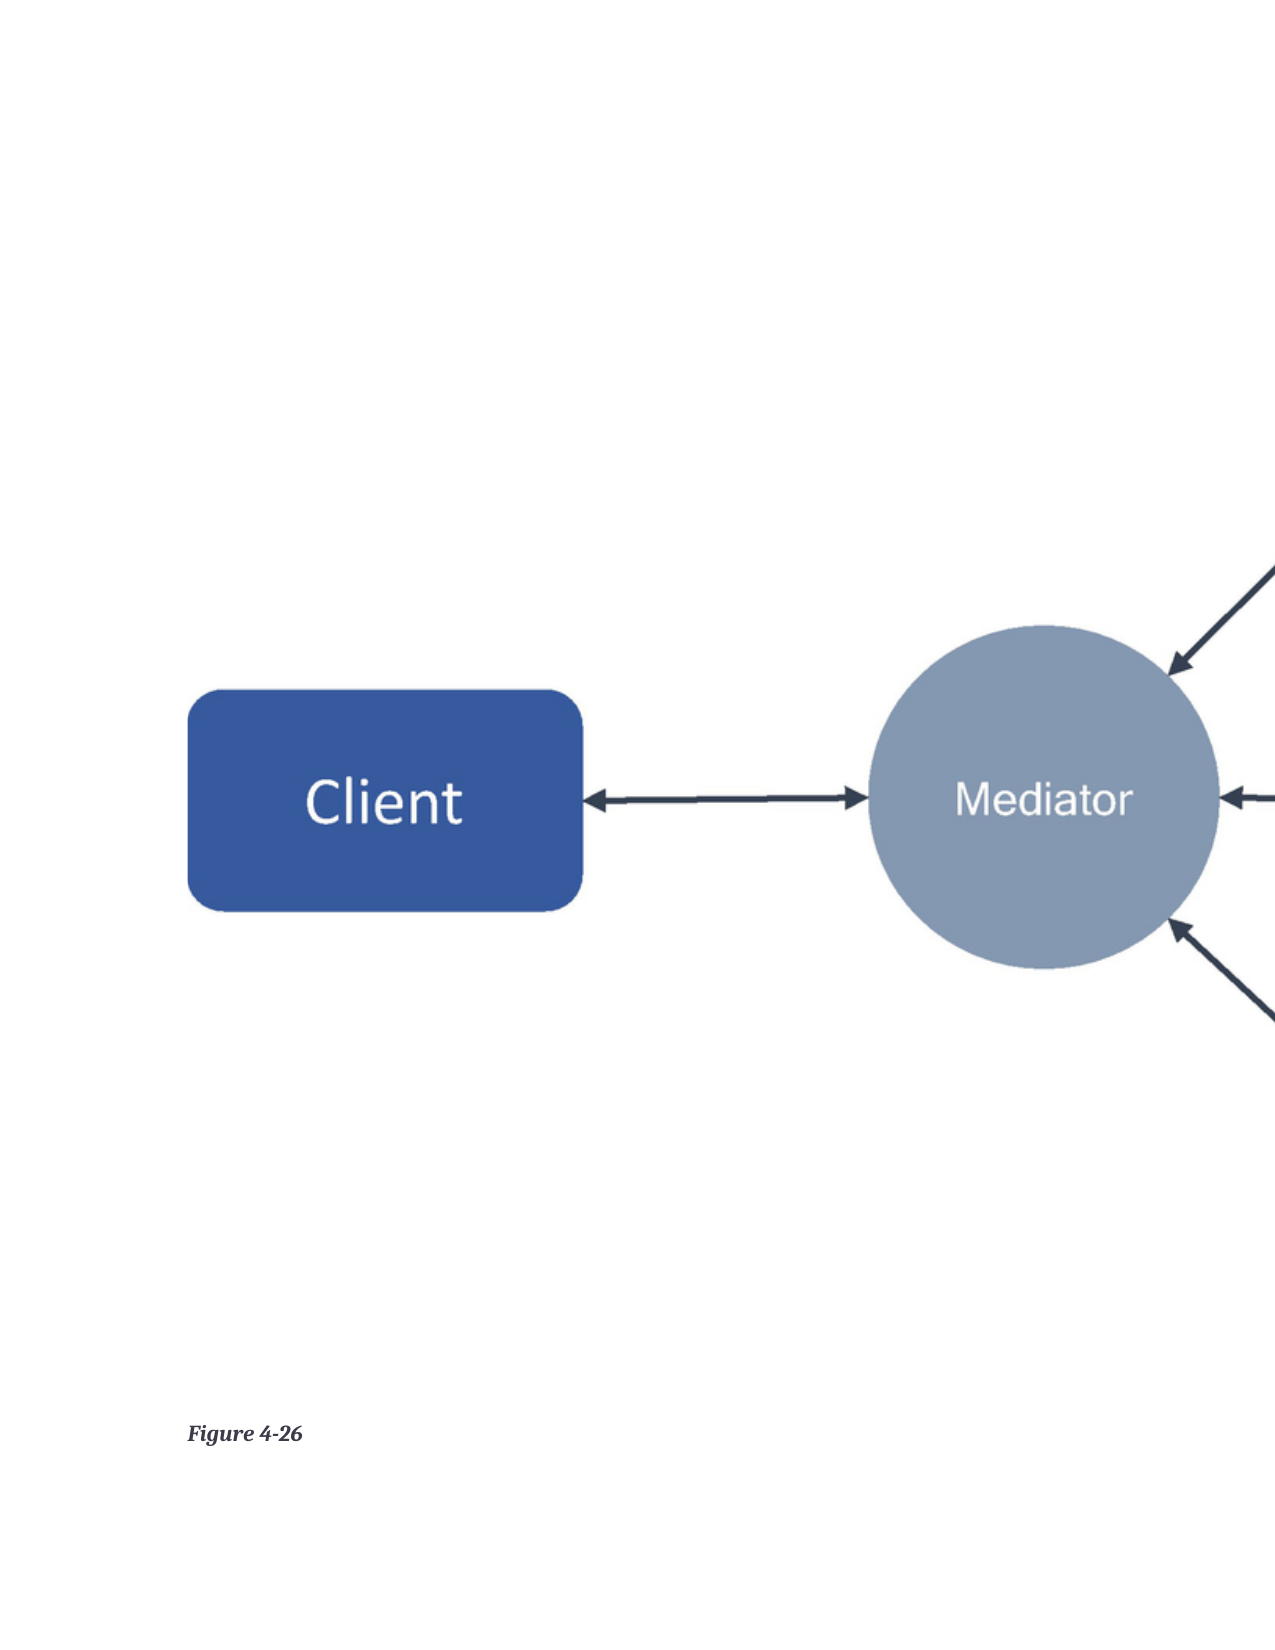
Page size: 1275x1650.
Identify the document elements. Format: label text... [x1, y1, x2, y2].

picture [187, 150, 1275, 1421]
text Figure 4-26 [150, 1420, 1125, 1447]
